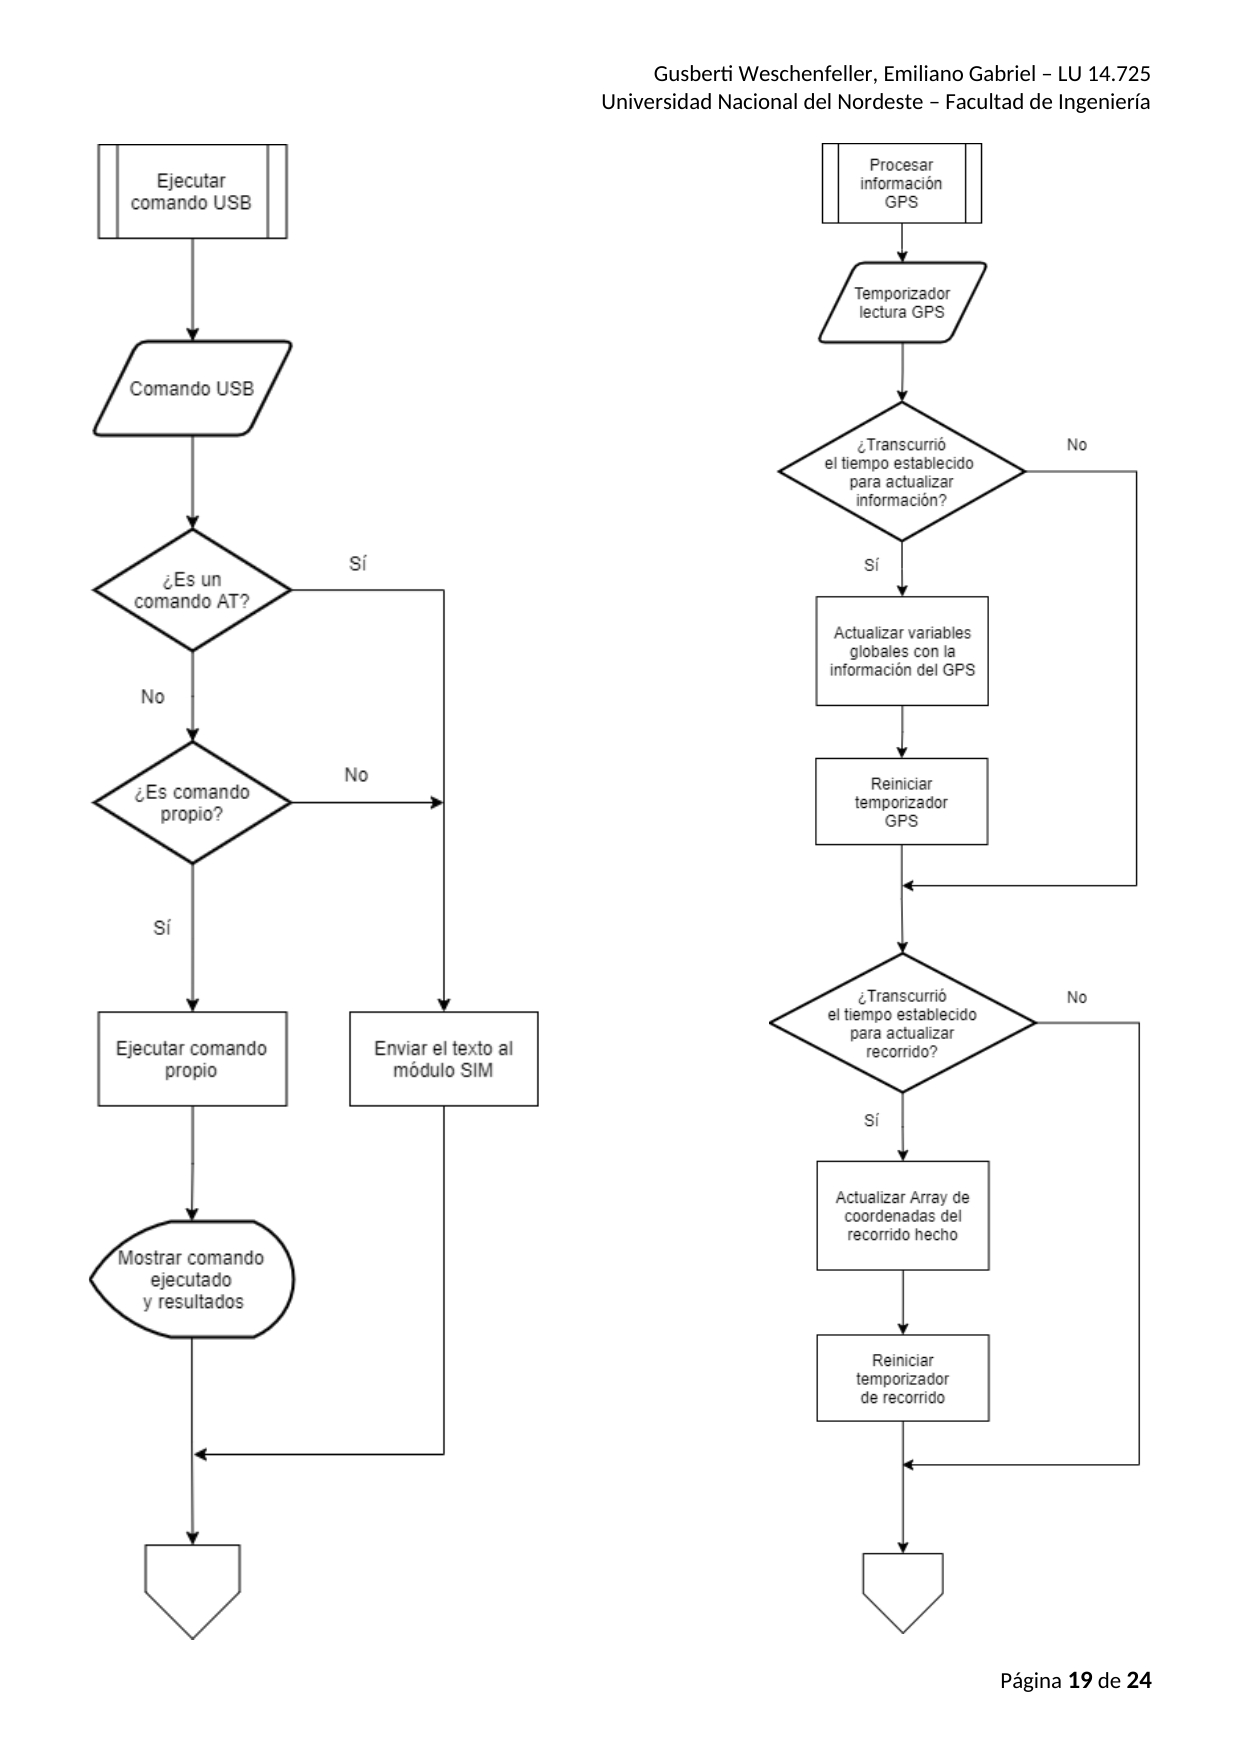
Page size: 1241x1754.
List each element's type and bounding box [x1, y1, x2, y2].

picture [88, 144, 539, 1640]
picture [769, 143, 1152, 1634]
